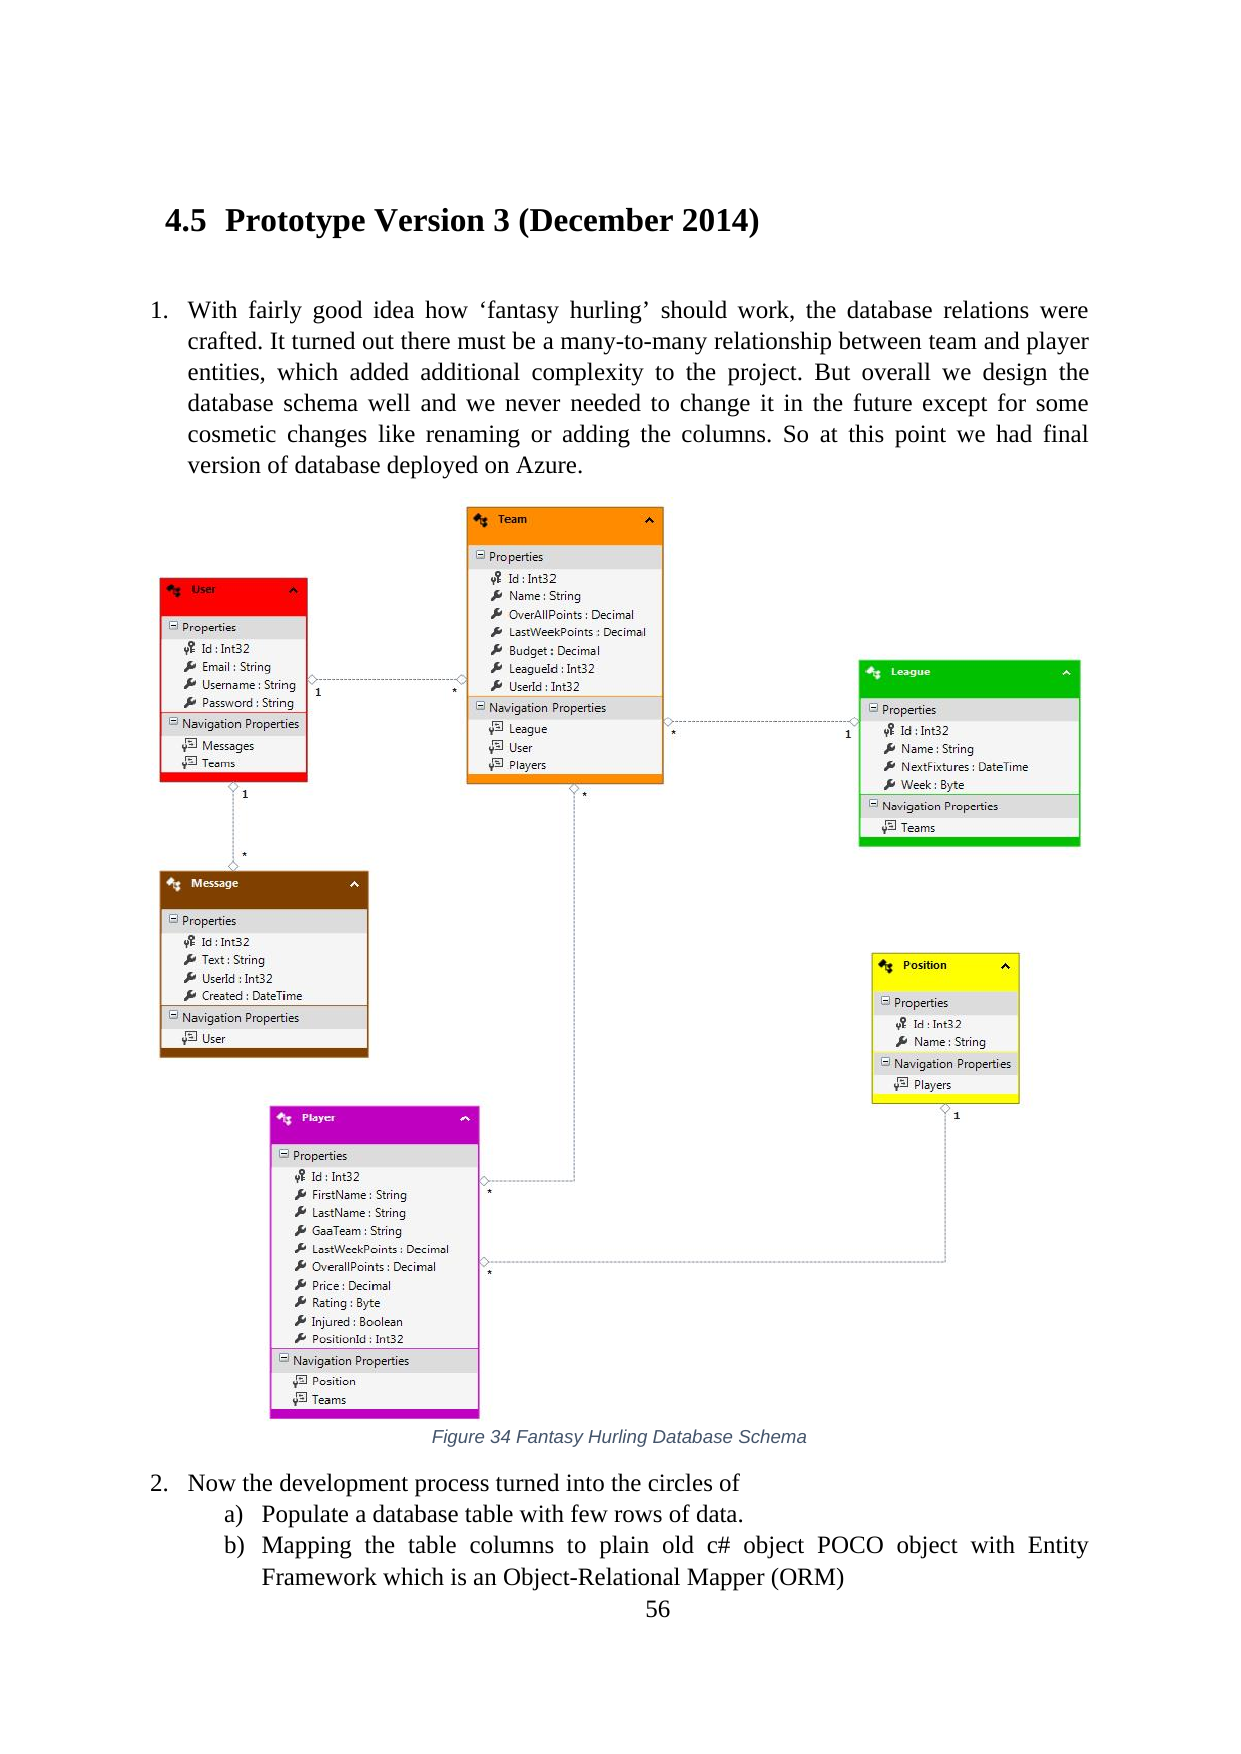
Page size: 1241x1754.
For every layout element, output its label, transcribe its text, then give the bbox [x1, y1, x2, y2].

picture [150, 497, 1090, 1426]
list Mapping the table columns to plain old c# object POCO object with Entity Framework which is an Object-Relational Mapper (ORM) [224, 1531, 1090, 1590]
subtitle Prototype Version 3 (December 2014) [165, 200, 1090, 238]
list Populate a database table with few rows of data. [224, 1499, 1090, 1528]
list With fairly good idea how ‘fantasy hurling’ should work, the database relations were crafted. It turned out there must be a many-to-many relationship between team and player entities, which added additional complexity to the project. But overall we design the database schema well and we never needed to change it in the future except for some cosmetic changes like renaming or adding the columns. So at this point we had final version of database deployed on Azure. [150, 295, 1090, 479]
list Now the development process turned into the circles of [150, 1468, 1090, 1497]
